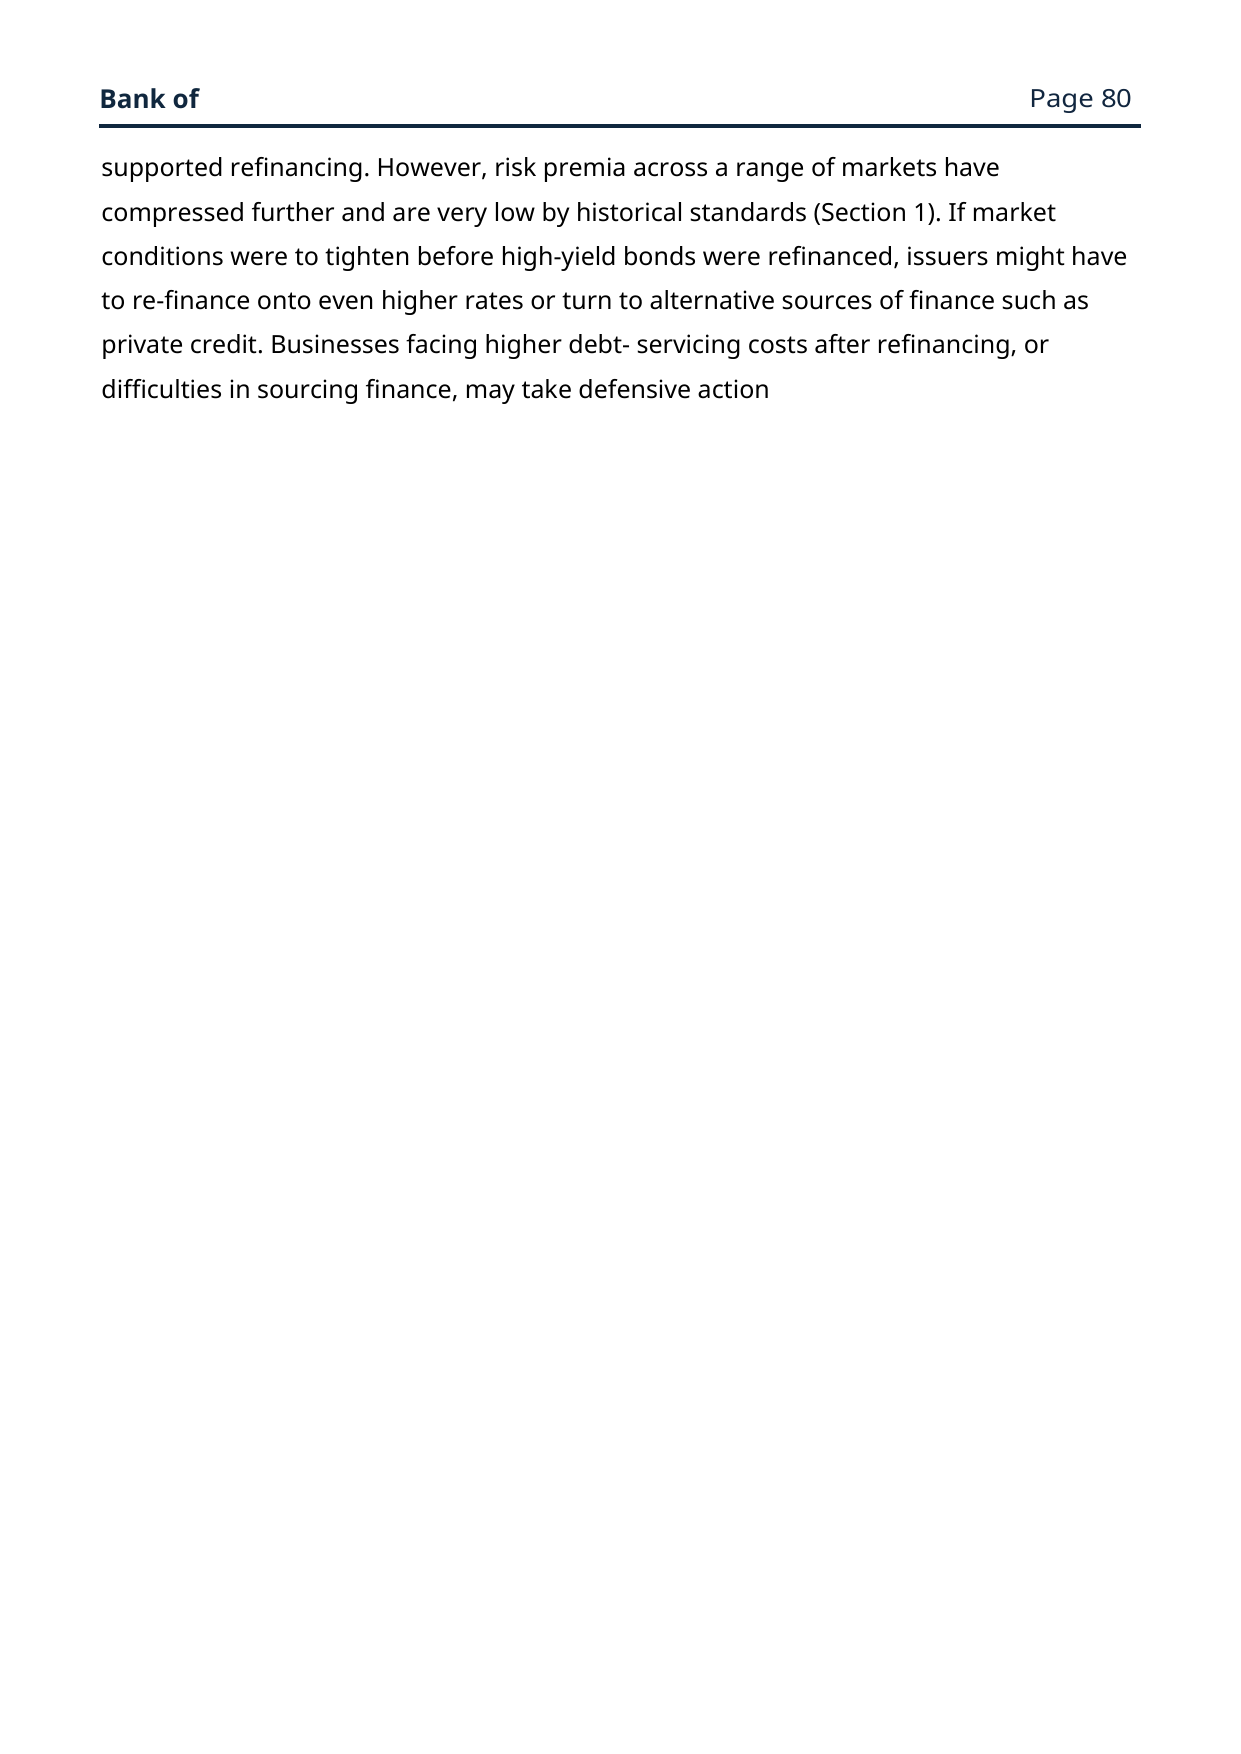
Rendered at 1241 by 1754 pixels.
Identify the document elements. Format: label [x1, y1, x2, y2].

text [101, 150, 1138, 405]
